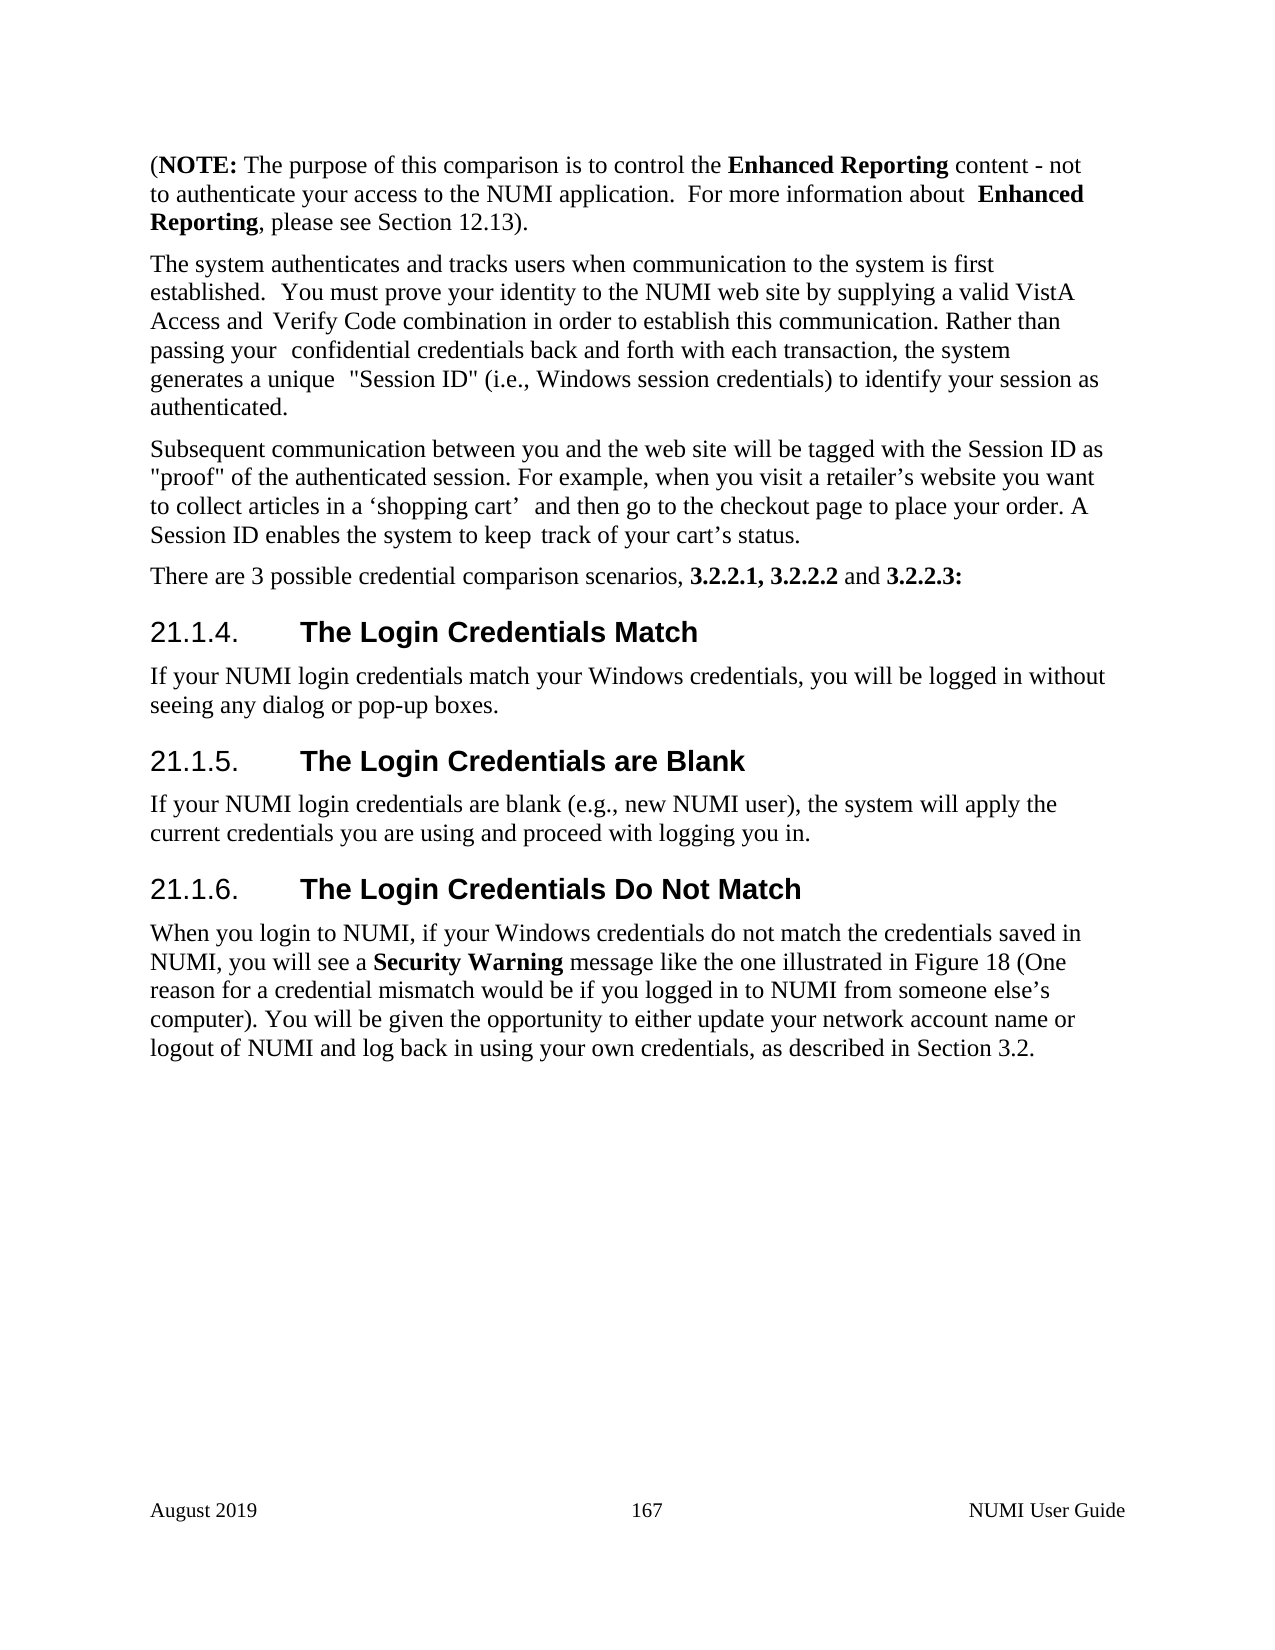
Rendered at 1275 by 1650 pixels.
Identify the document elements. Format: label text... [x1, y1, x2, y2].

text If your NUMI login credentials match your Windows credentials, you will be logged in without seeing any dialog or pop-up boxes. [150, 661, 1110, 718]
subtitle The Login Credentials Do Not Match [150, 872, 1125, 906]
text (NOTE: The purpose of this comparison is to control the Enhanced Reporting content - not to authenticate your access to the NUMI application. For more information about Enhanced Reporting, please see Section 12.13). [150, 150, 1097, 236]
text If your NUMI login credentials are blank (e.g., new NUMI user), the system will apply the current credentials you are using and proceed with logging you in. [150, 789, 1108, 847]
text There are 3 possible credential comparison scenarios, 3.2.2.1, 3.2.2.2 and 3.2.2.3: [150, 561, 1125, 590]
text The system authenticates and tracks users when communication to the system is first established. You must prove your identity to the NUMI web site by supplying a valid VistA Access and Verify Code combination in order to establish this communication. Rather than passing your confidential credentials back and forth with each transaction, the system generates a unique "Session ID" (i.e., Windows session credentials) to identify your session as authenticated. [150, 249, 1110, 421]
subtitle The Login Credentials Match [150, 615, 1125, 648]
subtitle The Login Credentials are Blank [150, 743, 1125, 777]
text When you login to NUMI, if your Windows credentials do not match the credentials saved in NUMI, you will see a Security Warning message like the one illustrated in Figure 18 (One reason for a credential mismatch would be if you logged in to NUMI from someone else’s computer). You will be given the opportunity to either update your network account name or logout of NUMI and log back in using your own credentials, as described in Section 3.2. [150, 918, 1108, 1062]
text Subsequent communication between you and the web site will be tagged with the Session ID as "proof" of the authenticated session. For example, when you visit a retailer’s website you want to collect articles in a ‘shopping cart’ and then go to the checkout page to place your order. A Session ID enables the system to keep track of your cart’s status. [150, 434, 1110, 549]
